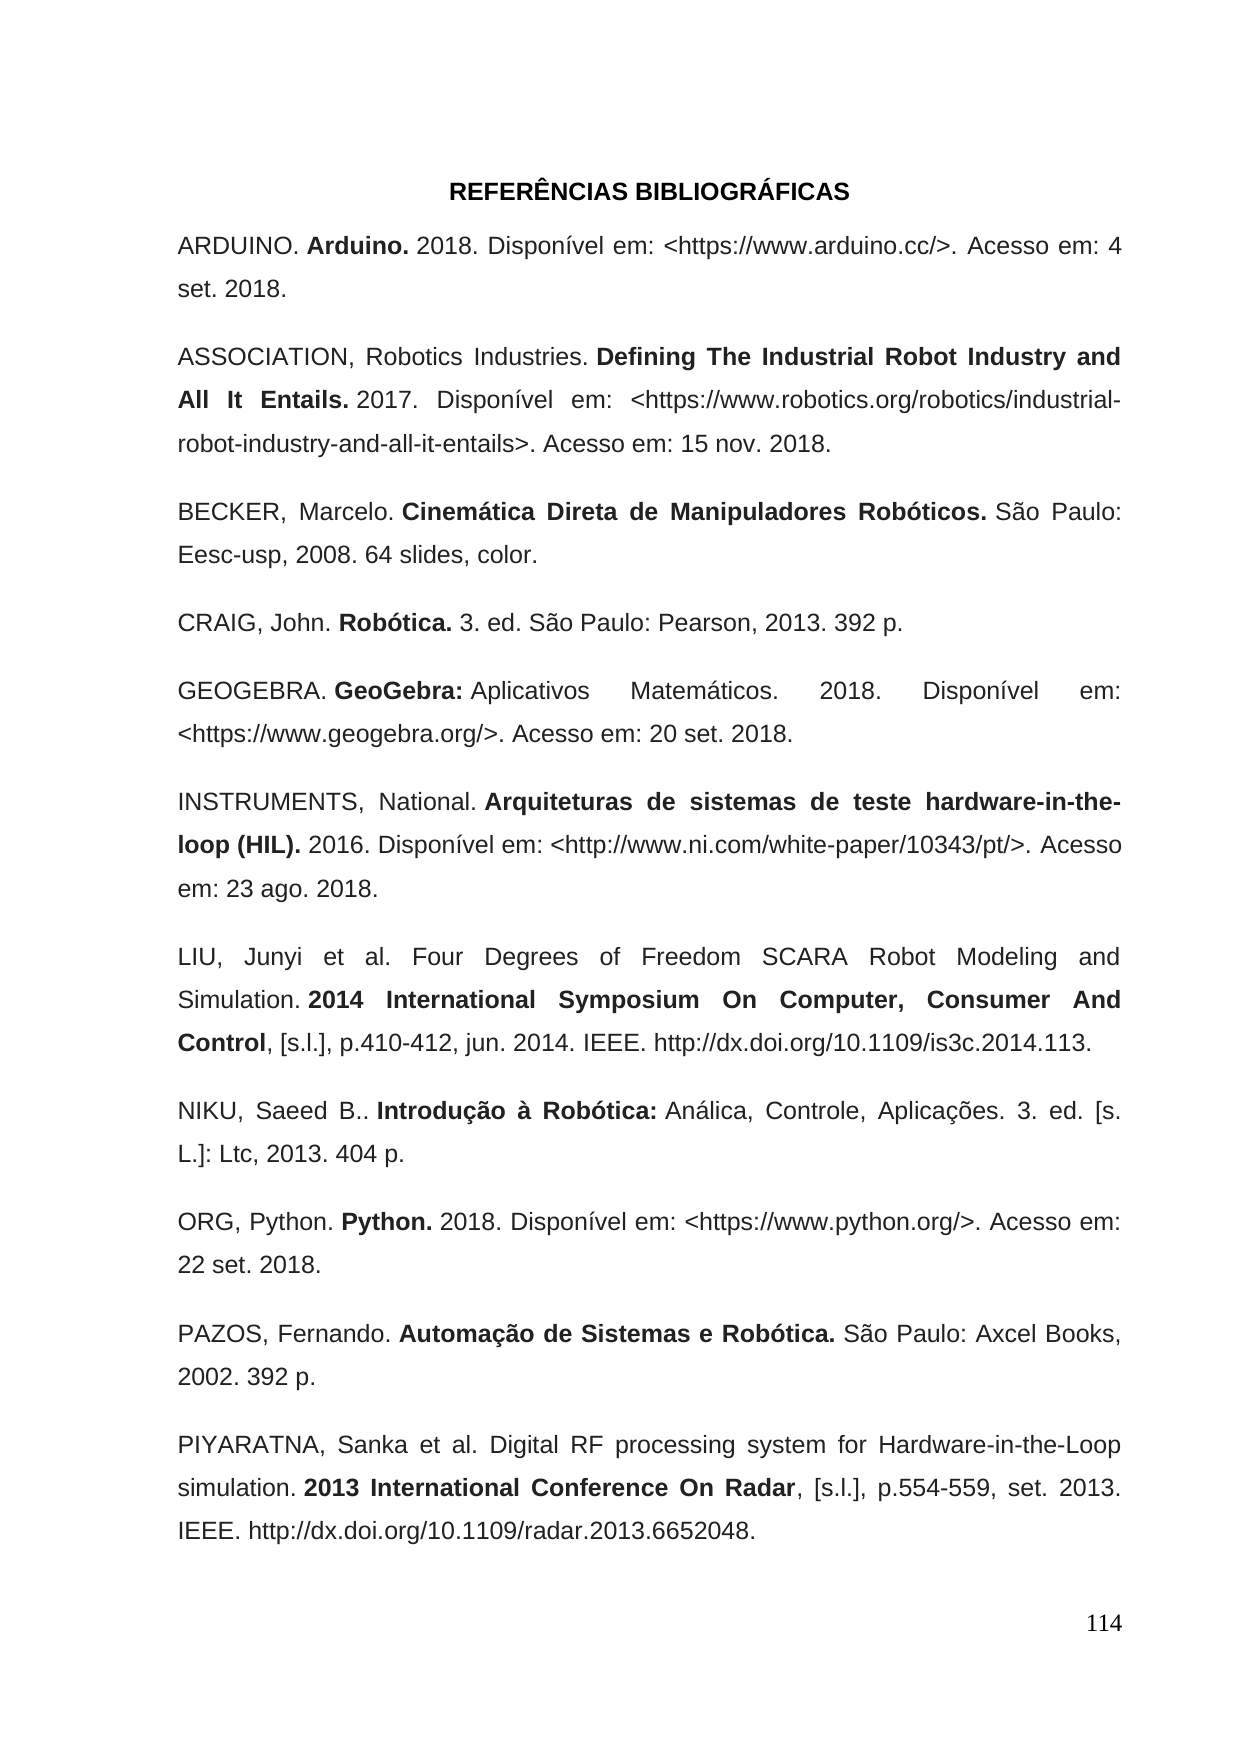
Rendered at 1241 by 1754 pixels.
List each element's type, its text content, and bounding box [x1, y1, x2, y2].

text ARDUINO. Arduino. 2018. Disponível em: <https://www.arduino.cc/>. Acesso em: 4 set. 2018. [177, 231, 1122, 303]
text INSTRUMENTS, National. Arquiteturas de sistemas de teste hardware-in-the-loop (HIL). 2016. Disponível em: <http://www.ni.com/white-paper/10343/pt/>. Acesso em: 23 ago. 2018. [177, 787, 1122, 902]
text LIU, Junyi et al. Four Degrees of Freedom SCARA Robot Modeling and Simulation. 2014 International Symposium On Computer, Consumer And Control, [s.l.], p.410-412, jun. 2014. IEEE. http://dx.doi.org/10.1109/is3c.2014.113. [177, 942, 1122, 1057]
subtitle REFERÊNCIAS BIBLIOGRÁFICAS [177, 177, 1122, 206]
text PIYARATNA, Sanka et al. Digital RF processing system for Hardware-in-the-Loop simulation. 2013 International Conference On Radar, [s.l.], p.554-559, set. 2013. IEEE. http://dx.doi.org/10.1109/radar.2013.6652048. [177, 1430, 1122, 1545]
text ASSOCIATION, Robotics Industries. Defining The Industrial Robot Industry and All It Entails. 2017. Disponível em: <https://www.robotics.org/robotics/industrial-robot-industry-and-all-it-entails>. Acesso em: 15 nov. 2018. [177, 342, 1122, 457]
text GEOGEBRA. GeoGebra: Aplicativos Matemáticos. 2018. Disponível em: <https://www.geogebra.org/>. Acesso em: 20 set. 2018. [177, 676, 1122, 748]
text PAZOS, Fernando. Automação de Sistemas e Robótica. São Paulo: Axcel Books, 2002. 392 p. [177, 1318, 1122, 1390]
text CRAIG, John. Robótica. 3. ed. São Paulo: Pearson, 2013. 392 p. [177, 608, 1122, 637]
text ORG, Python. Python. 2018. Disponível em: <https://www.python.org/>. Acesso em: 22 set. 2018. [177, 1207, 1122, 1279]
text NIKU, Saeed B.. Introdução à Robótica: Análica, Controle, Aplicações. 3. ed. [s. L.]: Ltc, 2013. 404 p. [177, 1096, 1122, 1168]
text BECKER, Marcelo. Cinemática Direta de Manipuladores Robóticos. São Paulo: Eesc-usp, 2008. 64 slides, color. [177, 497, 1122, 568]
